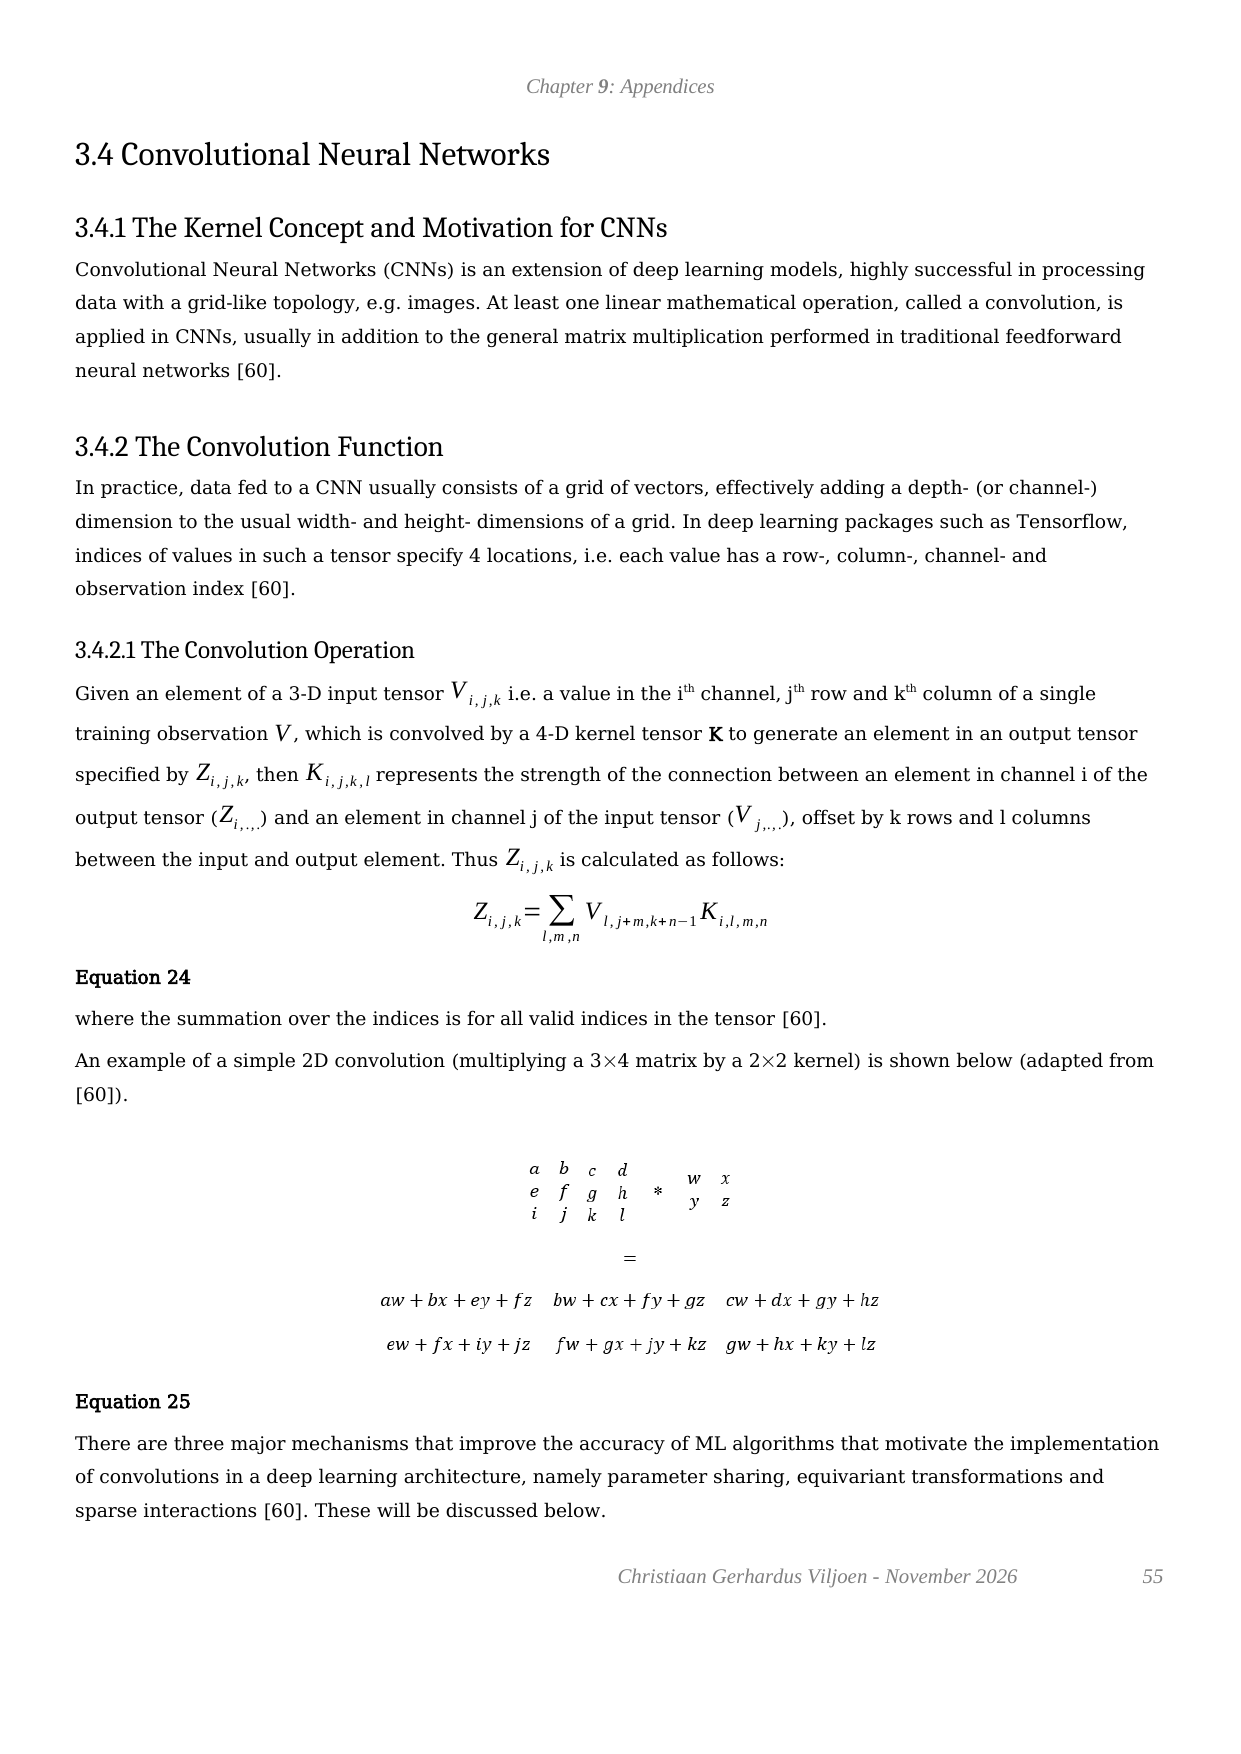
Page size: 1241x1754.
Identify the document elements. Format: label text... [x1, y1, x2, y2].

subtitle Convolutional Neural Networks [75, 135, 1165, 174]
text Given an element of a 3-D input tensor i.e. a value in the ith channel, jth row and kth column of a single training observation , which is convolved by a 4-D kernel tensor K to generate an element in an output tensor specified by , then represents the strength of the connection between an element in channel i of the output tensor () and an element in channel j of the input tensor (), offset by k rows and l columns between the input and output element. Thus is calculated as follows: [75, 677, 1165, 875]
subtitle The Convolution Operation [75, 636, 1165, 664]
text Equation 25 [75, 1389, 1165, 1412]
subtitle The Kernel Concept and Motivation for CNNs [75, 211, 1165, 245]
text An example of a simple 2D convolution (multiplying a 34 matrix by a 22 kernel) is shown below (adapted from ). [75, 1049, 1165, 1106]
text In practice, data fed to a CNN usually consists of a grid of vectors, effectively adding a depth- (or channel-) dimension to the usual width- and height- dimensions of a grid. In deep learning packages such as Tensorflow, indices of values in such a tensor specify 4 locations, i.e. each value has a row-, column-, channel- and observation index . [75, 476, 1165, 599]
text where the summation over the indices is for all valid indices in the tensor . [75, 1007, 1165, 1030]
text Convolutional Neural Networks (CNNs) is an extension of deep learning models, highly successful in processing data with a grid-like topology, e.g. images. At least one linear mathematical operation, called a convolution, is applied in CNNs, usually in addition to the general matrix multiplication performed in traditional feedforward neural networks . [75, 257, 1165, 381]
text There are three major mechanisms that improve the accuracy of ML algorithms that motivate the implementation of convolutions in a deep learning architecture, namely parameter sharing, equivariant transformations and sparse interactions . These will be discussed below. [75, 1431, 1165, 1521]
picture [318, 1125, 923, 1370]
text Equation 24 [75, 965, 1165, 988]
subtitle The Convolution Function [75, 430, 1165, 463]
